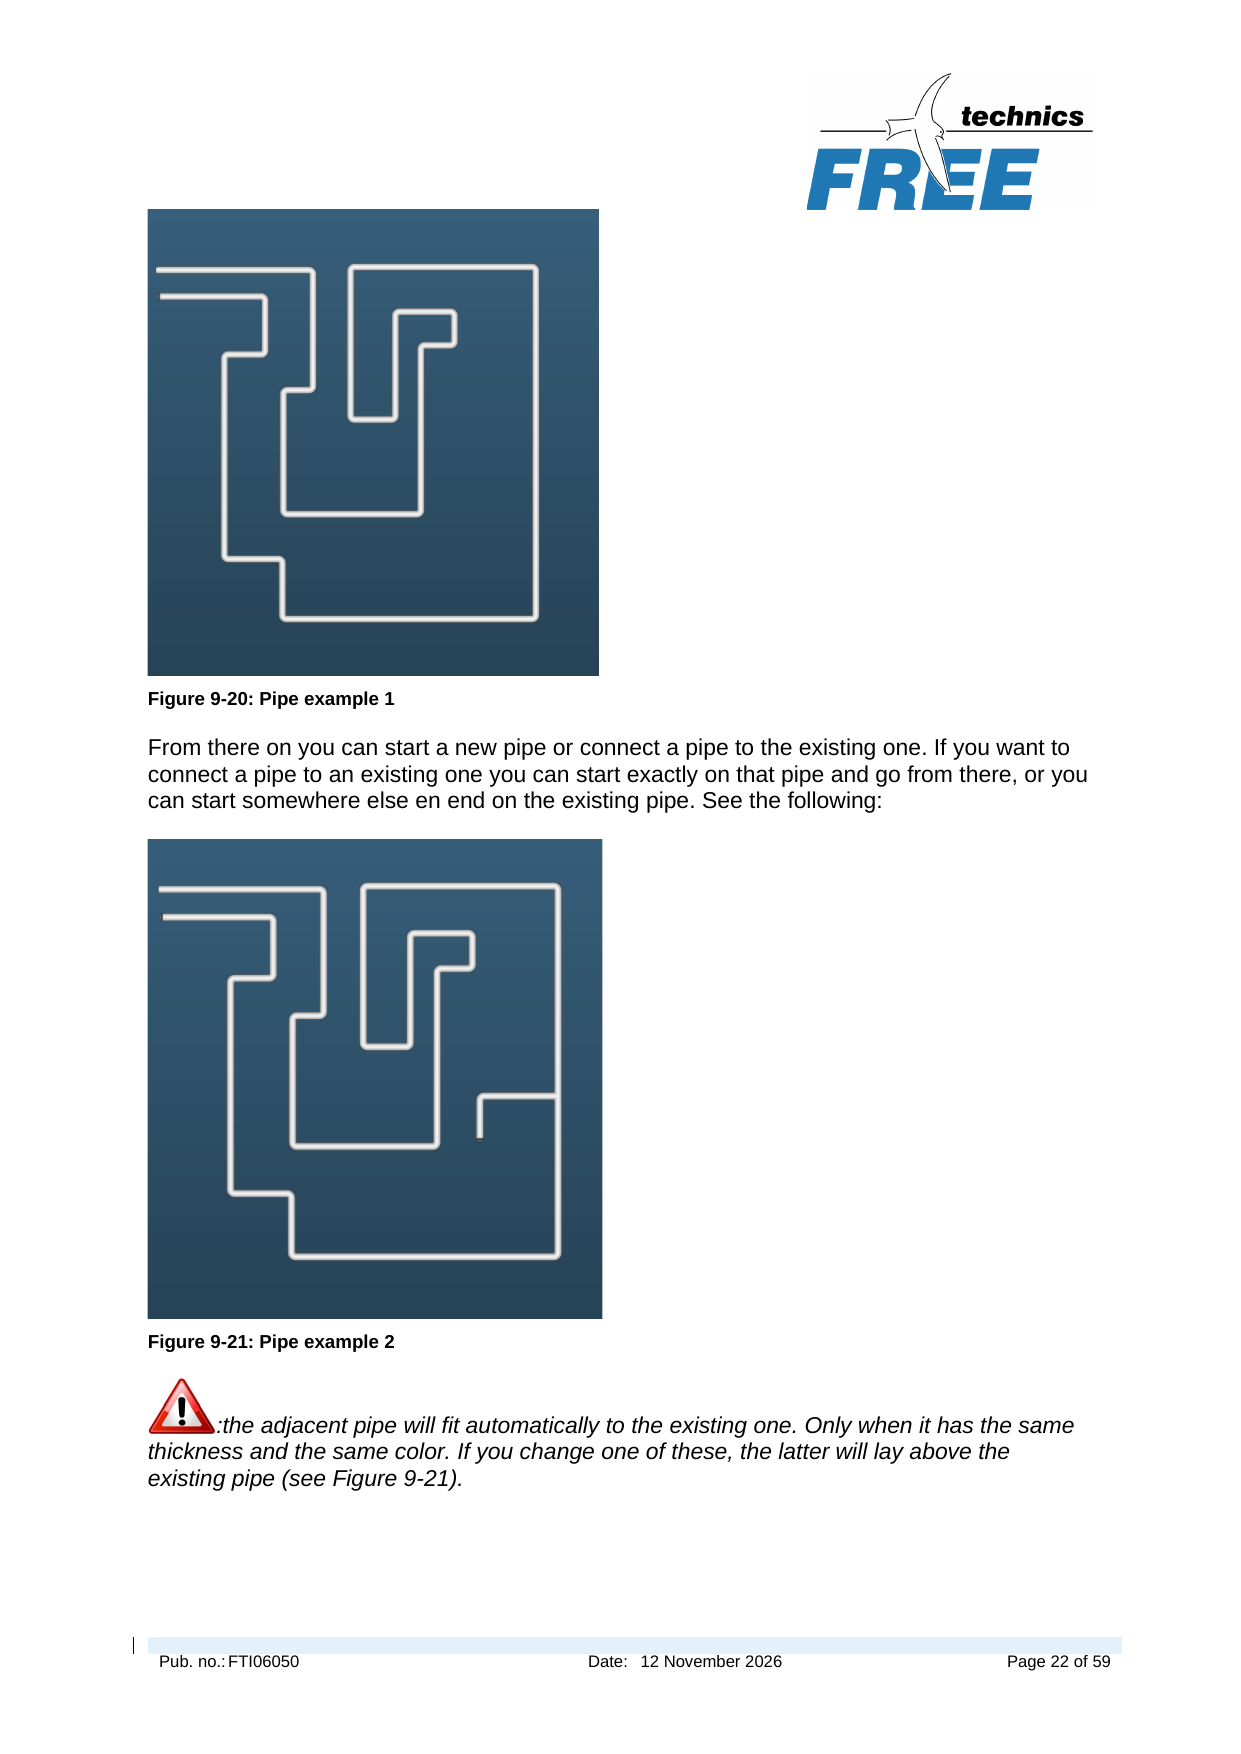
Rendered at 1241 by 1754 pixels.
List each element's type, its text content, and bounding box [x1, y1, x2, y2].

text From there on you can start a new pipe or connect a pipe to the existing one. If you want to connect a pipe to an existing one you can start exactly on that pipe and go from there, or you can start somewhere else en end on the existing pipe. See the following: [148, 734, 1093, 813]
text Figure 9-20: Pipe example 1 [148, 688, 1093, 709]
picture [806, 73, 1093, 210]
text Figure 9-21: Pipe example 2 [148, 1331, 1093, 1352]
picture [147, 1377, 216, 1434]
picture [147, 209, 599, 676]
text :the adjacent pipe will fit automatically to the existing one. Only when it has the same thickness and the same color. If you change one of these, the latter will lay above the existing pipe (see Figure 9-21). [148, 1377, 1093, 1491]
picture [147, 839, 603, 1319]
